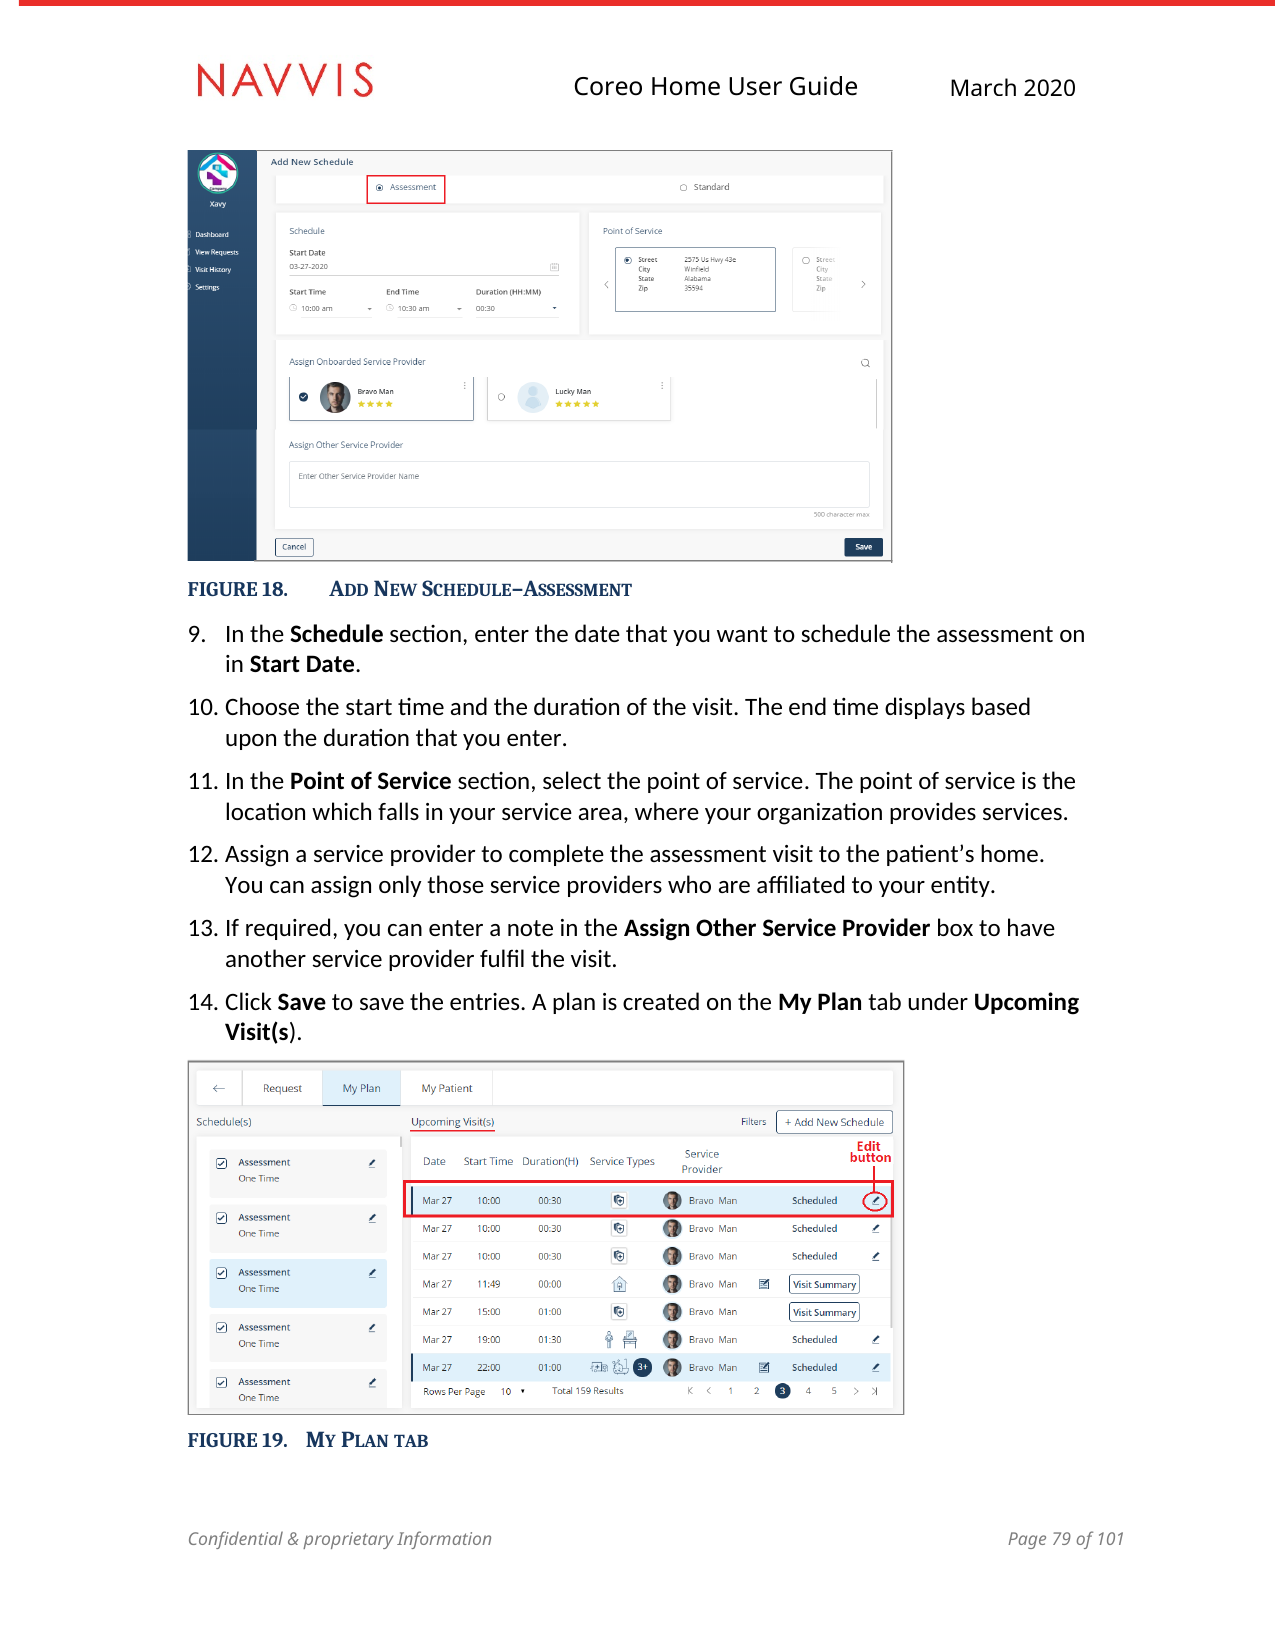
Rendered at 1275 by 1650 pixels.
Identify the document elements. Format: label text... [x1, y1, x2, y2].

list In the Point of Service section, select the point of service. The point of service is the location which falls in your service area, where your organization provides services. [187, 765, 1087, 826]
list In the Schedule section, enter the date that you want to schedule the assessment on in Start Date. [187, 618, 1087, 679]
picture [187, 150, 893, 563]
list If required, you can enter a note in the Assign Other Service Provider box to have another service provider fulfil the visit. [187, 912, 1087, 973]
text Add New Schedule–Assessment [187, 575, 1087, 602]
picture [187, 55, 383, 104]
list Assign a service provider to complete the assessment visit to the patient’s home. You can assign only those service providers who are affiliated to your entity. [187, 839, 1087, 900]
list Choose the start time and the duration of the visit. The end time displays based upon the duration that you enter. [187, 692, 1087, 753]
list Click Save to save the entries. A plan is created on the My Plan tab under Upcoming Visit(s). [187, 986, 1087, 1047]
picture [187, 1059, 905, 1415]
text My Plan tab [187, 1427, 1087, 1454]
